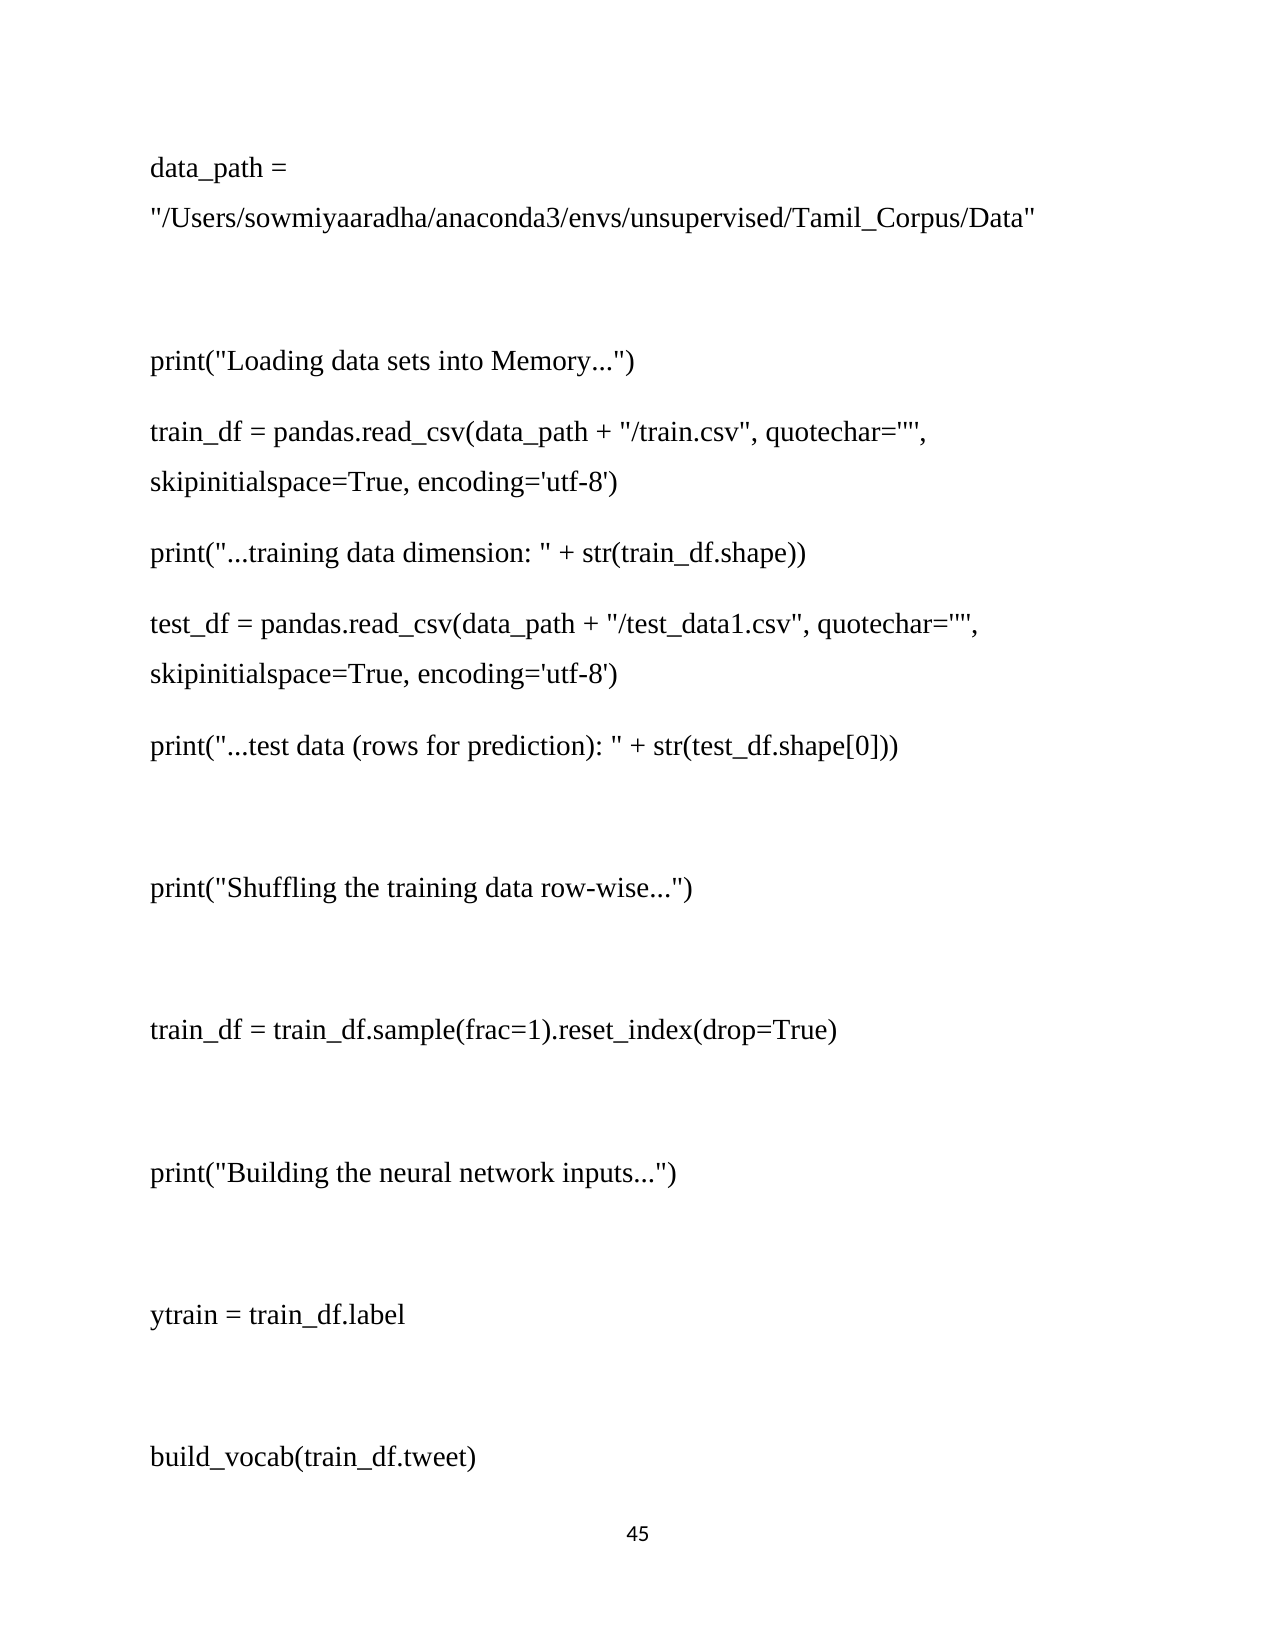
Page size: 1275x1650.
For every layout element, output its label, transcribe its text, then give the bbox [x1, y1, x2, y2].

text print("Shuffling the training data row-wise...") [150, 870, 1125, 904]
text train_df = pandas.read_csv(data_path + "/train.csv", quotechar='"', skipinitialspace=True, encoding='utf-8') [150, 414, 1125, 498]
text test_df = pandas.read_csv(data_path + "/test_data1.csv", quotechar='"', skipinitialspace=True, encoding='utf-8') [150, 606, 1125, 690]
text print("Loading data sets into Memory...") [150, 343, 1125, 376]
text build_vocab(train_df.tweet) [150, 1439, 1125, 1473]
text print("...test data (rows for prediction): " + str(test_df.shape[0])) [150, 728, 1125, 761]
text print("Building the neural network inputs...") [150, 1155, 1125, 1188]
text train_df = train_df.sample(frac=1).reset_index(drop=True) [150, 1012, 1125, 1046]
text ytrain = train_df.label [150, 1297, 1125, 1331]
text data_path = "/Users/sowmiyaaradha/anaconda3/envs/unsupervised/Tamil_Corpus/Data" [150, 150, 1125, 234]
text print("...training data dimension: " + str(train_df.shape)) [150, 535, 1125, 569]
